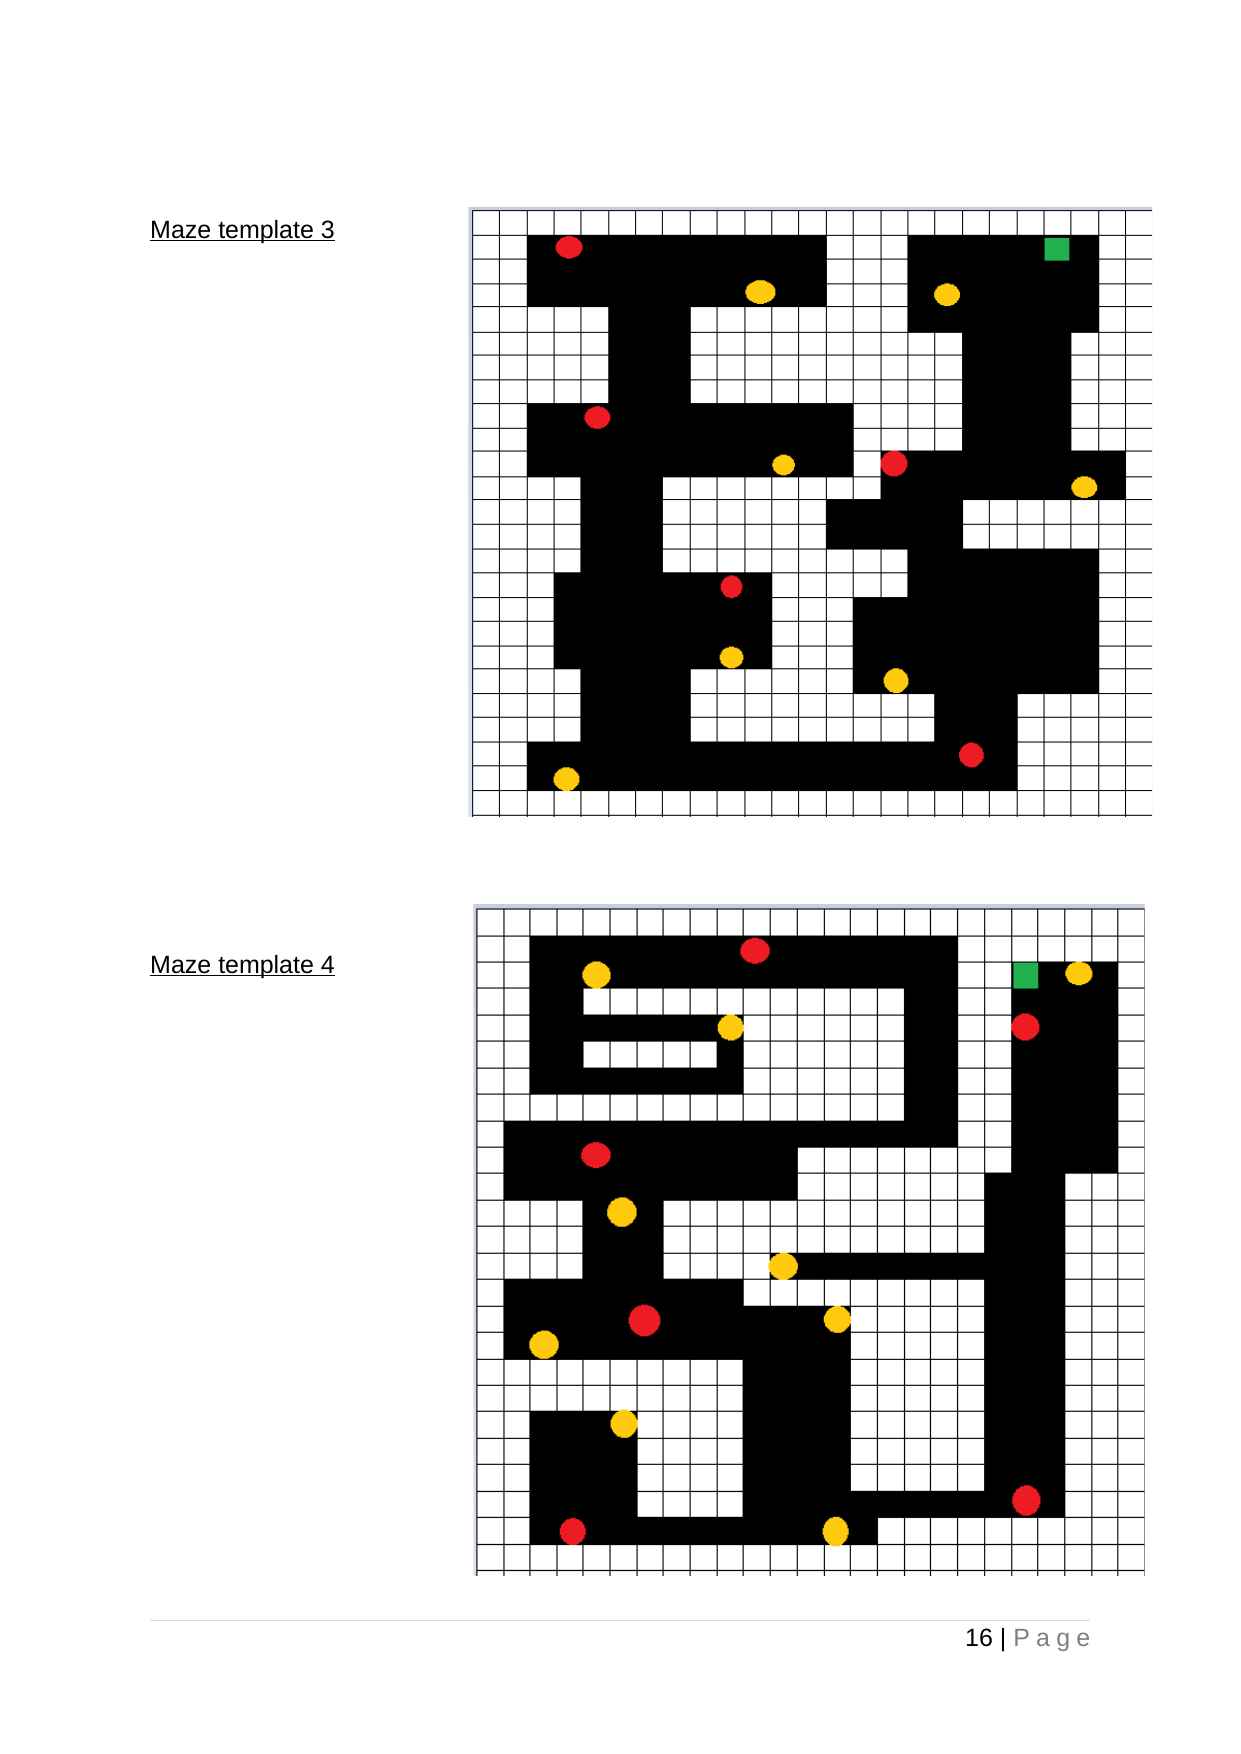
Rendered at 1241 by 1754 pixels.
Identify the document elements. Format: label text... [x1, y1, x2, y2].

text Maze template 4 [150, 818, 1090, 979]
picture [468, 207, 1153, 817]
picture [473, 904, 1146, 1576]
text Maze template 3 [150, 215, 468, 739]
